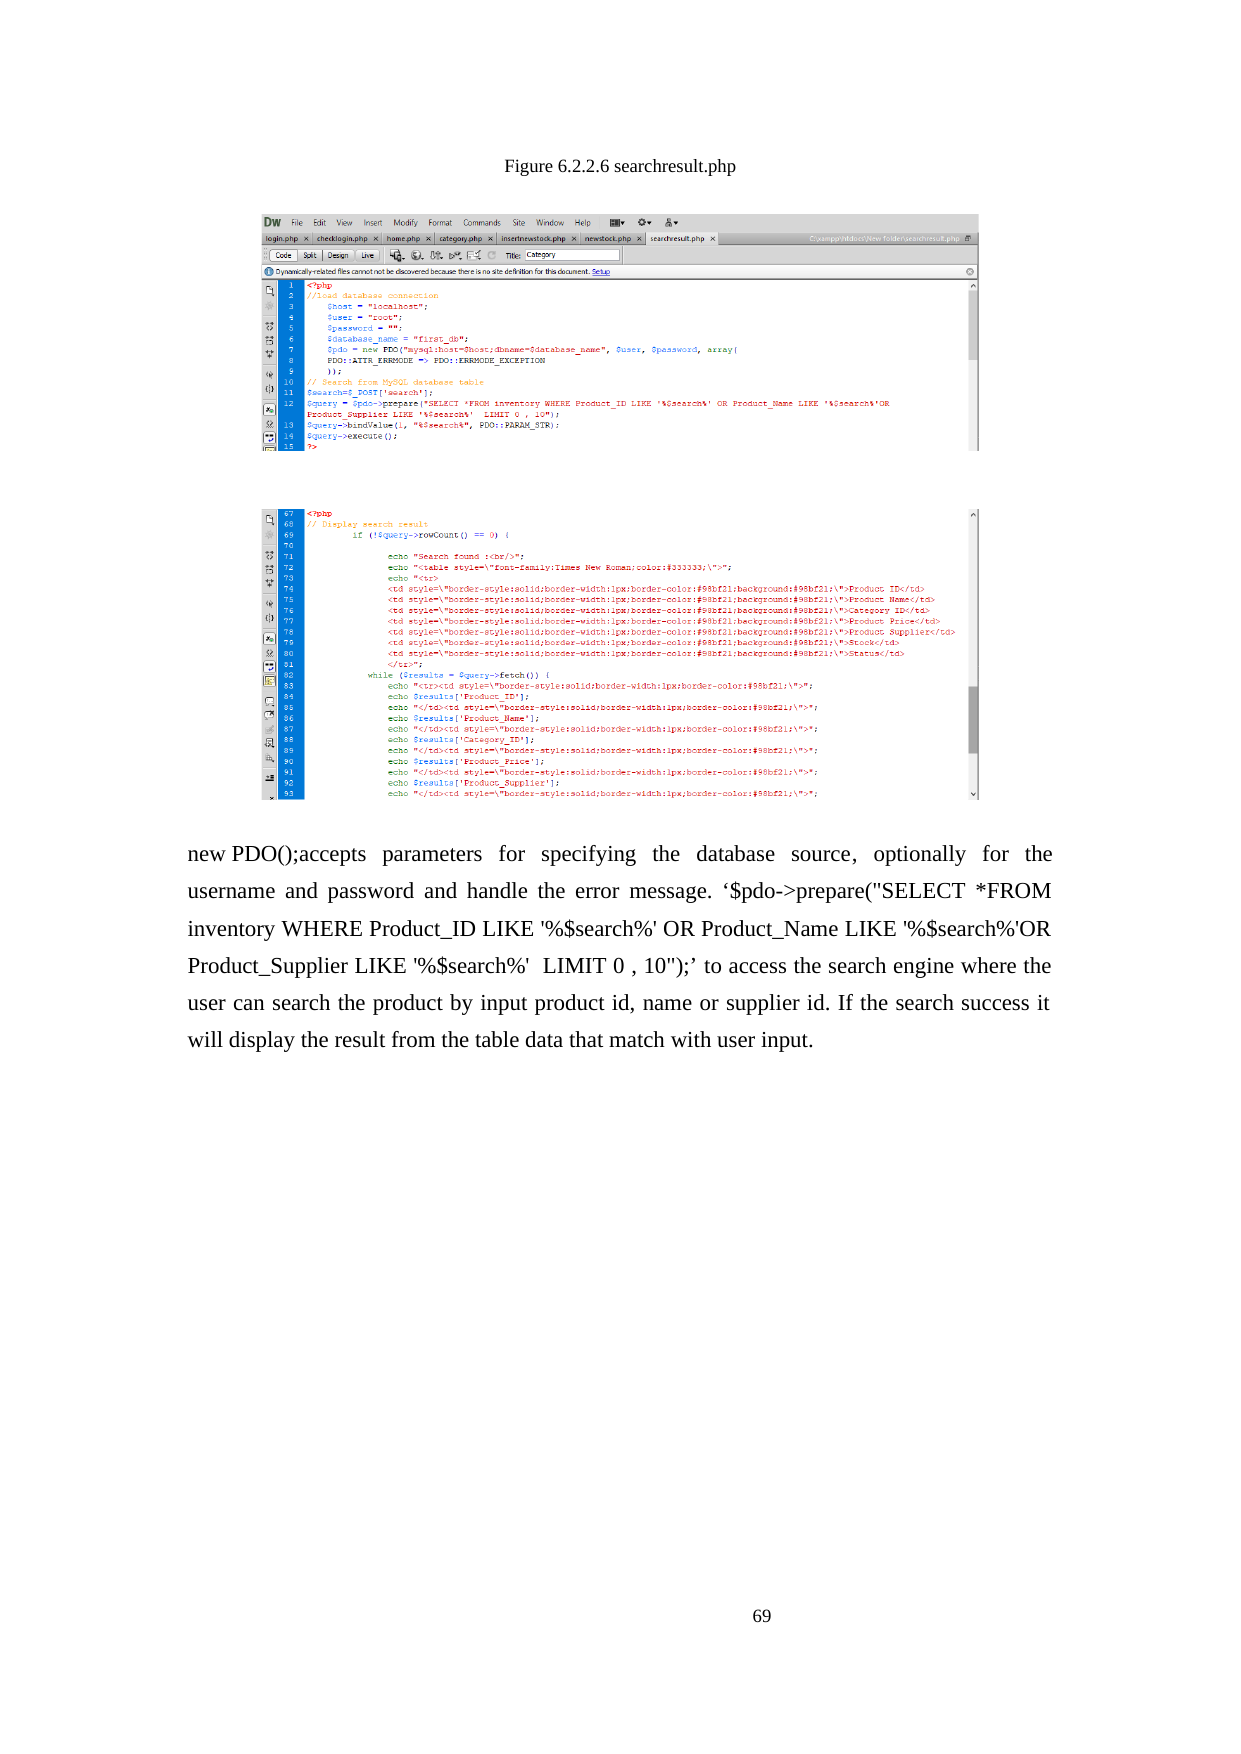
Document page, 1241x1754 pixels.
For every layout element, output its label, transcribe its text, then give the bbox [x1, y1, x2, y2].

picture [261, 509, 979, 800]
text new PDO();accepts parameters for specifying the database source, optionally for the username and password and handle the error message. ‘$pdo->prepare("SELECT *FROM inventory WHERE Product_ID LIKE '%$search%' OR Product_Name LIKE '%$search%'OR Product_Supplier LIKE '%$search%' LIMIT 0 , 10");’ to access the search engine where the user can search the product by input product id, name or supplier id. If the search success it will display the result from the table data that match with user input. [187, 837, 1053, 1056]
text Figure 6.2.2.6 searchresult.php [187, 150, 1053, 182]
picture [261, 214, 979, 451]
